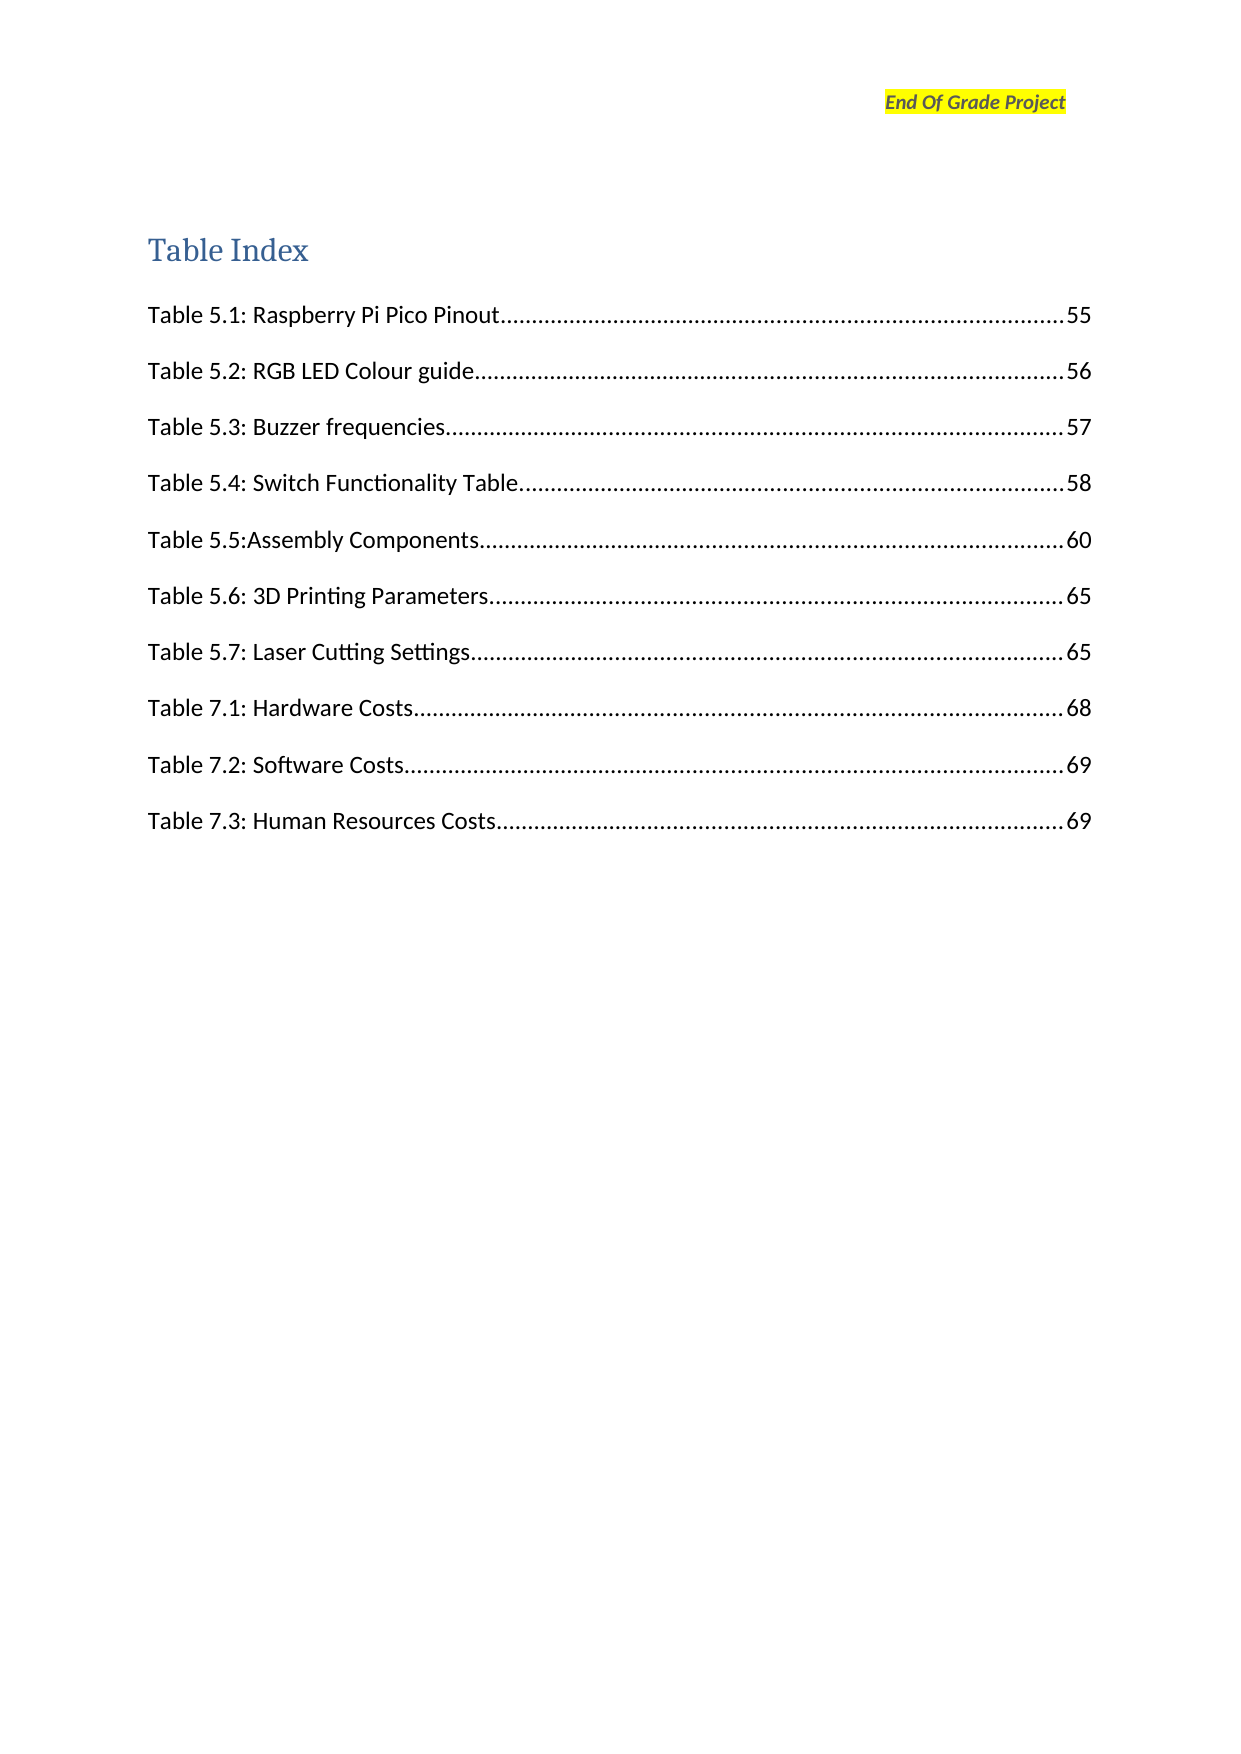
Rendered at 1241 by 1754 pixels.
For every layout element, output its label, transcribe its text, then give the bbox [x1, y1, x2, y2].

text Table 5.3: Buzzer frequencies. 57 [148, 411, 1092, 442]
subtitle Table Index [148, 232, 1092, 270]
text Table 5.1: Raspberry Pi Pico Pinout 55 [148, 298, 1092, 329]
text Table 5.7: Laser Cutting Settings 65 [148, 636, 1092, 667]
text Table 7.1: Hardware Costs 68 [148, 692, 1092, 723]
text Table 5.5:Assembly Components 60 [148, 523, 1092, 554]
text Table 5.2: RGB LED Colour guide. 56 [148, 354, 1092, 386]
text Table 7.3: Human Resources Costs 69 [148, 804, 1092, 836]
text Table 5.4: Switch Functionality Table. 58 [148, 467, 1092, 498]
text Table 5.6: 3D Printing Parameters. 65 [148, 579, 1092, 611]
text Table 7.2: Software Costs 69 [148, 748, 1092, 779]
